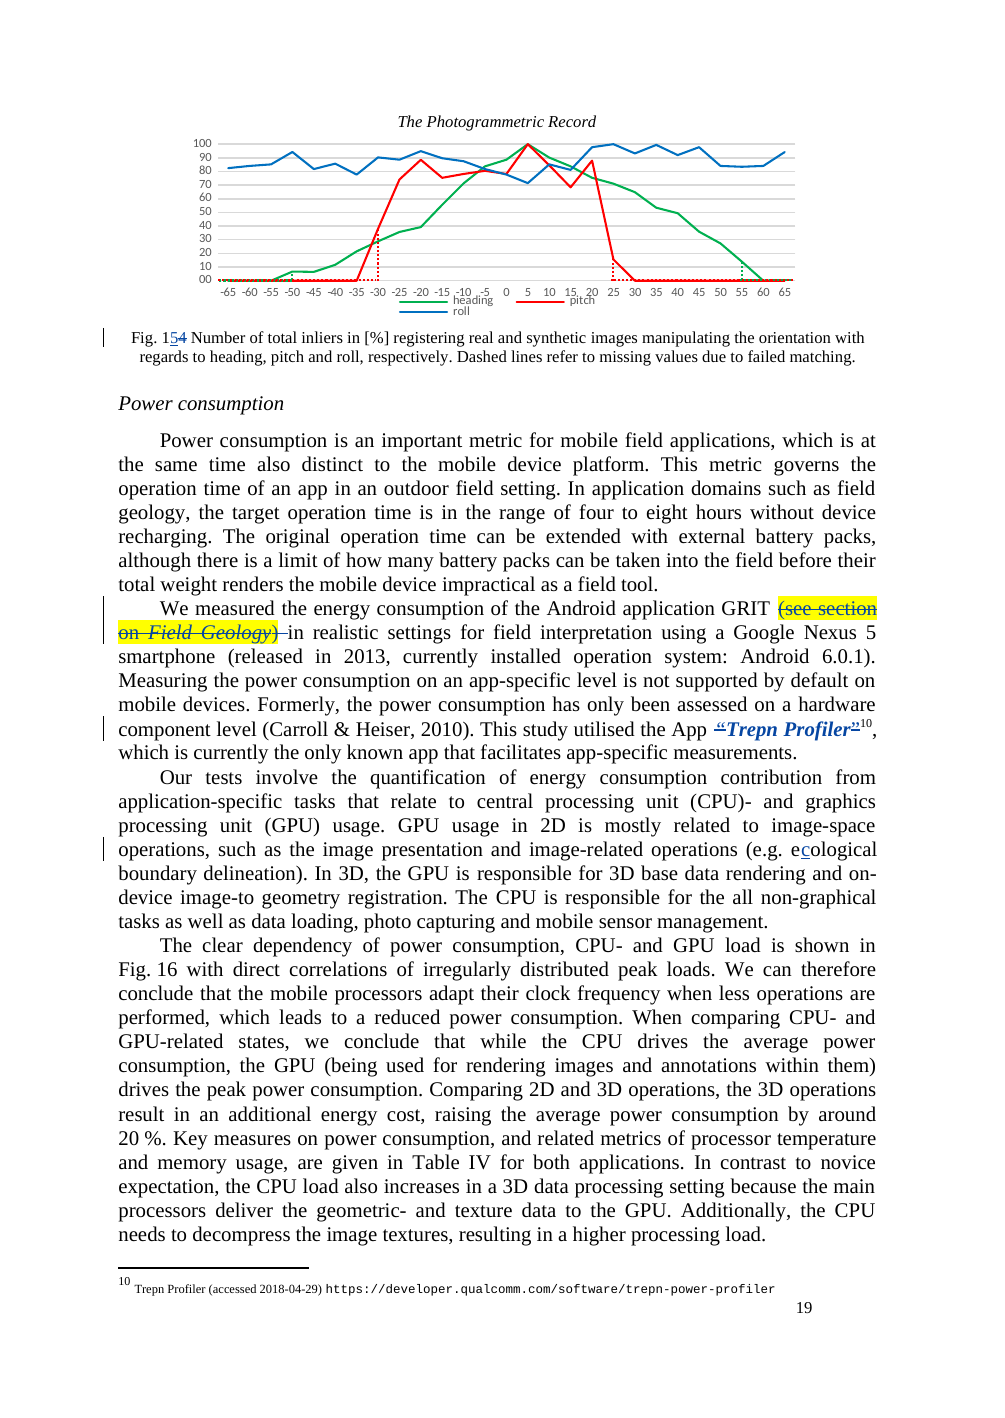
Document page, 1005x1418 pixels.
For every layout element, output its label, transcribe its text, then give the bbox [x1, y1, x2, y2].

text Our tests involve the quantification of energy consumption contribution from application-specific tasks that relate to central processing unit (CPU)- and graphics processing unit (GPU) usage. GPU usage in 2D is mostly related to image-space operations, such as the image presentation and image-related operations (e.g. eological boundary delineation). In 3D, the GPU is responsible for 3D base data rendering and on-device image-to geometry registration. The CPU is responsible for the all non-graphical tasks as well as data loading, photo capturing and mobile sensor management. [118, 764, 877, 933]
subtitle Power consumption [118, 391, 877, 415]
text Power consumption is an important metric for mobile field applications, which is at the same time also distinct to the mobile device platform. This metric governs the operation time of an app in an outdoor field setting. In application domains such as field geology, the target operation time is in the range of four to eight hours without device recharging. The original operation time can be extended with external battery packs, although there is a limit of how many battery packs can be taken into the field before their total weight renders the mobile device impractical as a field tool. [118, 428, 877, 596]
text Fig. 1 Number of total inliers in [%] registering real and synthetic images manipulating the orientation with regards to heading, pitch and roll, respectively. Dashed lines refer to missing values due to failed matching. [118, 328, 877, 366]
text The clear dependency of power consumption, CPU- and GPU load is shown in Fig. 16 with direct correlations of irregularly distributed peak loads. We can therefore conclude that the mobile processors adapt their clock frequency when less operations are performed, which leads to a reduced power consumption. When comparing CPU- and GPU-related states, we conclude that while the CPU drives the average power consumption, the GPU (being used for rendering images and annotations within them) drives the peak power consumption. Comparing 2D and 3D operations, the 3D operations result in an additional energy cost, raising the average power consumption by around 20 %. Key measures on power consumption, and related metrics of processor temperature and memory usage, are given in Table IV for both applications. In contrast to novice expectation, the CPU load also increases in a 3D data processing setting because the main processors deliver the geometric- and texture data to the GPU. Additionally, the CPU needs to decompress the image textures, resulting in a higher processing load. [118, 933, 877, 1246]
text We measured the energy consumption of the Android application GRIT in realistic settings for field interpretation using a Google Nexus 5 smartphone (released in 2013, currently installed operation system: Android 6.0.1). Measuring the power consumption on an app-specific level is not supported by default on mobile devices. Formerly, the power consumption has only been assessed on a hardware component level (Carroll & Heiser, 2010). This study utilised the App Trepn Profiler, which is currently the only known app that facilitates app-specific measurements. [118, 596, 877, 764]
